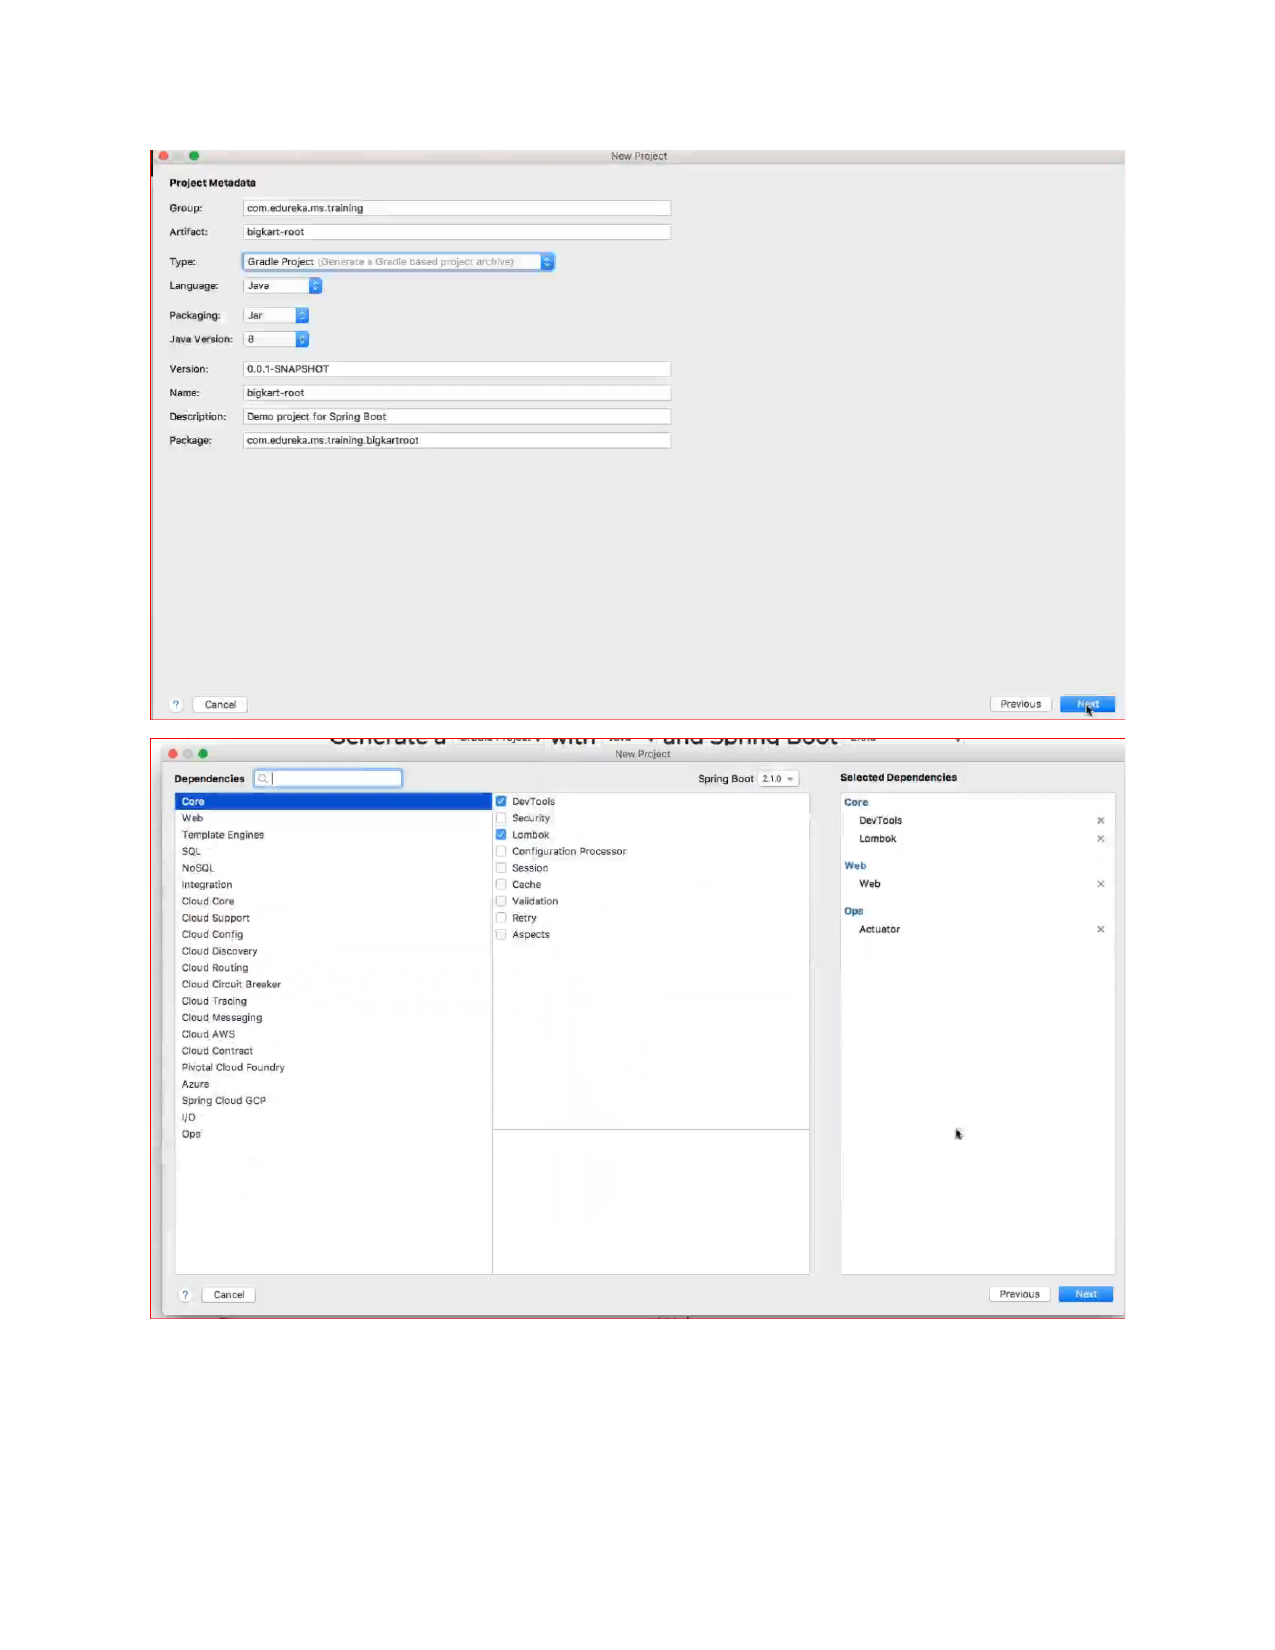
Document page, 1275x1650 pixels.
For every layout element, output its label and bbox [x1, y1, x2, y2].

picture [150, 738, 1125, 1319]
picture [150, 150, 1125, 720]
